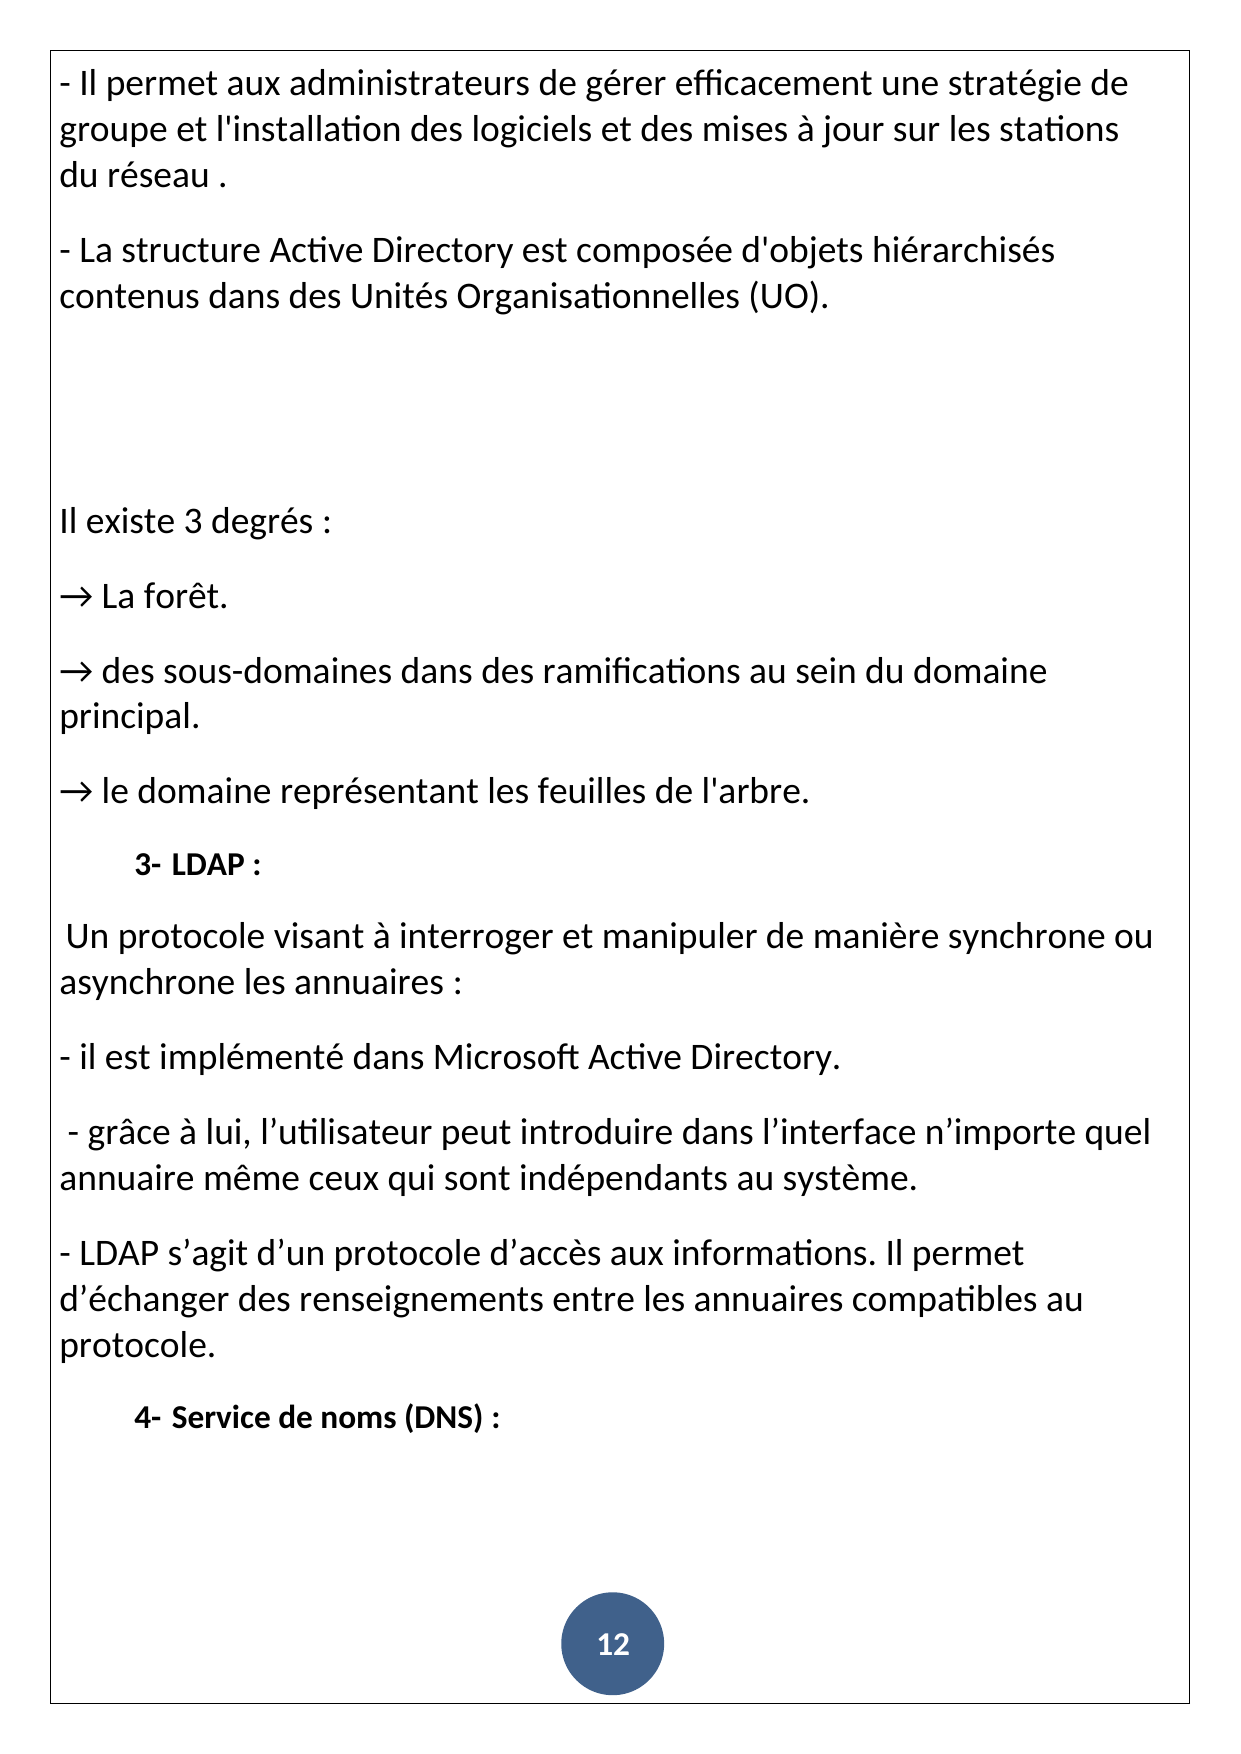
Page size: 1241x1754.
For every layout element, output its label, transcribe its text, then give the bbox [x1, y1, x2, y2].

text Il existe 3 degrés : [59, 497, 1167, 542]
text → La forêt. [59, 572, 1167, 617]
list LDAP : [134, 842, 1167, 883]
text - La structure Active Directory est composée d'objets hiérarchisés contenus dans des Unités Organisationnelles (UO). [59, 226, 1167, 317]
text Un protocole visant à interroger et manipuler de manière synchrone ou asynchrone les annuaires : [59, 912, 1167, 1004]
text → le domaine représentant les feuilles de l'arbre. [59, 767, 1167, 813]
text - il est implémenté dans Microsoft Active Directory. [59, 1033, 1167, 1079]
text - grâce à lui, l’utilisateur peut introduire dans l’interface n’importe quel annuaire même ceux qui sont indépendants au système. [59, 1108, 1167, 1200]
list Service de noms (DNS) : [134, 1396, 1167, 1436]
text - LDAP s’agit d’un protocole d’accès aux informations. Il permet d’échanger des renseignements entre les annuaires compatibles au protocole. [59, 1229, 1167, 1367]
text → des sous-domaines dans des ramifications au sein du domaine principal. [59, 647, 1167, 738]
text - Il permet aux administrateurs de gérer efficacement une stratégie de groupe et l'installation des logiciels et des mises à jour sur les stations du réseau . [59, 59, 1167, 197]
